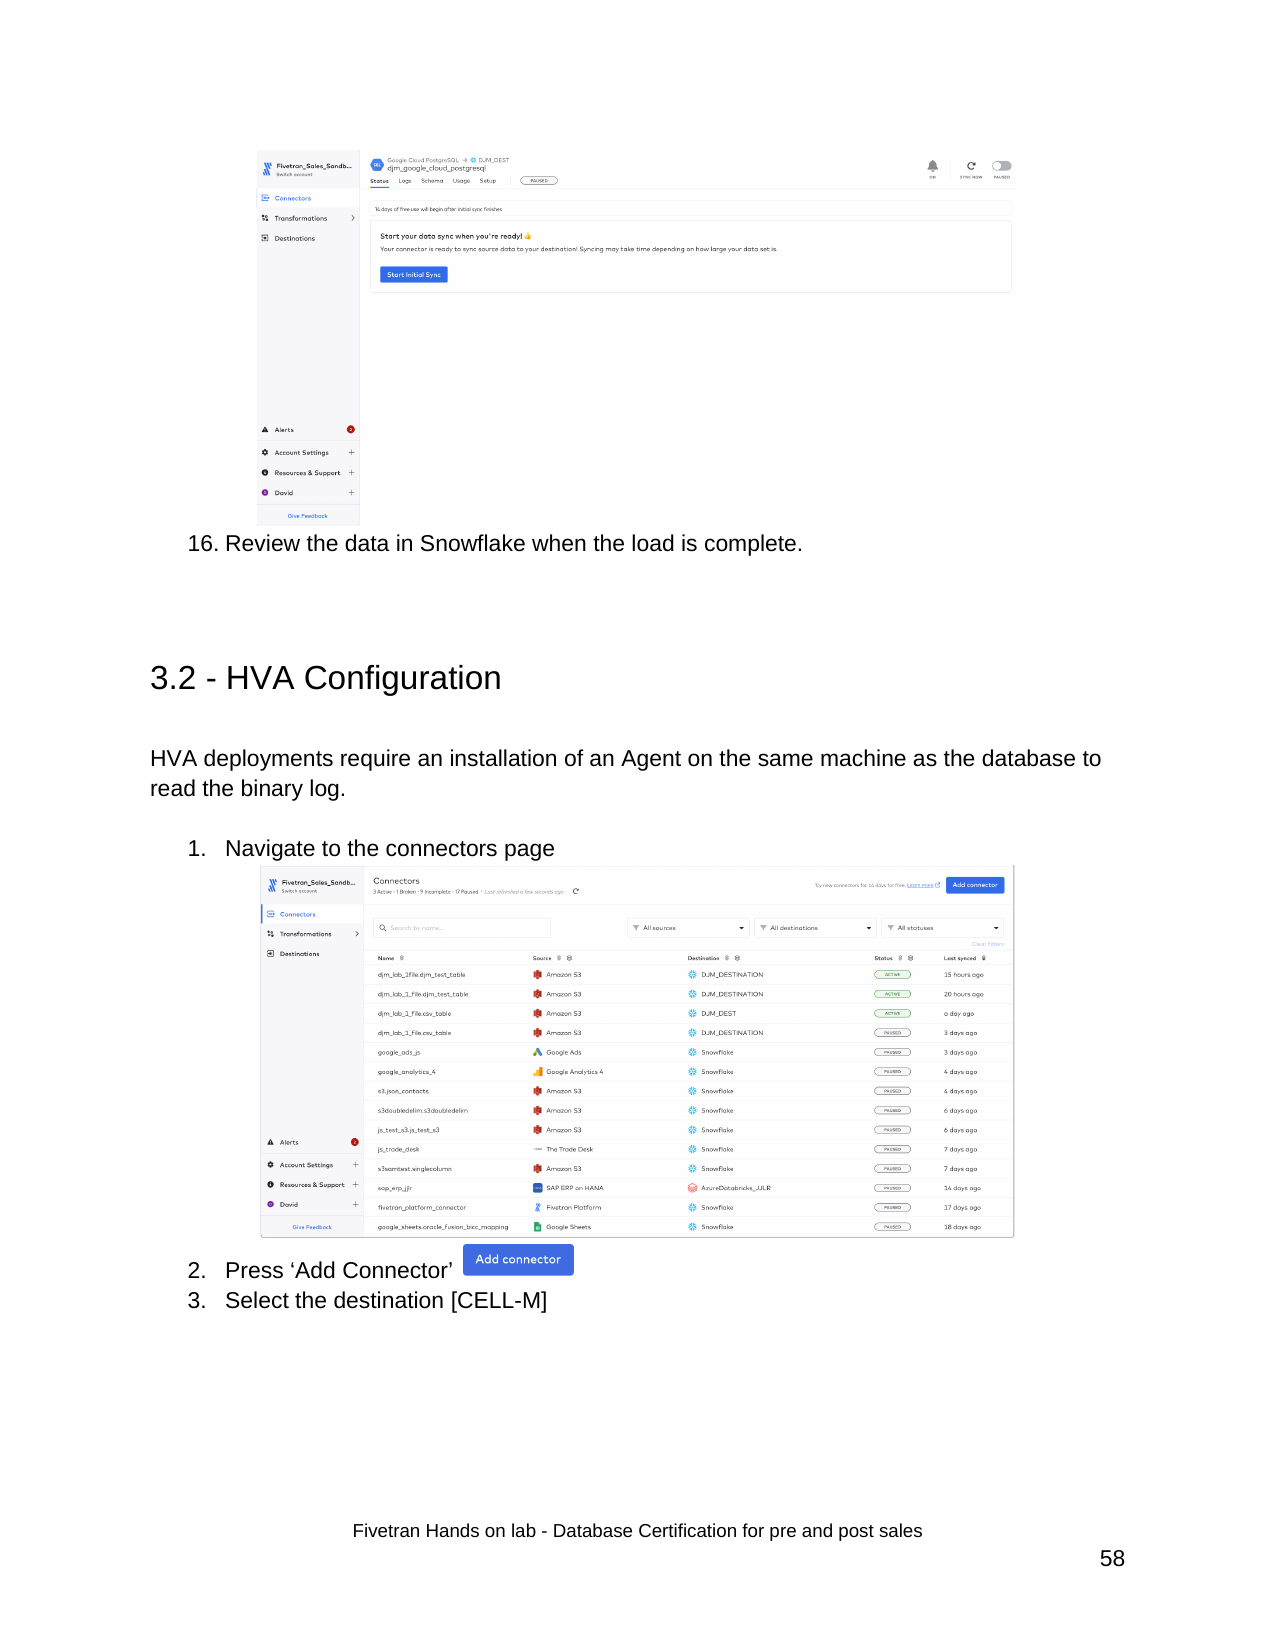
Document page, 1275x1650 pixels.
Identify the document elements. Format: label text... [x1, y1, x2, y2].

list Navigate to the connectors page [187, 835, 1125, 862]
text HVA deployments require an installation of an Agent on the same machine as the database to read the binary log. [150, 744, 1125, 801]
list Press ‘Add Connector’ [187, 1242, 1125, 1284]
picture [260, 865, 1015, 1238]
subtitle 3.2 - HVA Configuration [150, 658, 1125, 696]
picture [459, 1241, 575, 1279]
list Review the data in Snowflake when the load is complete. [187, 529, 1125, 556]
list Select the destination [CELL-M] [187, 1287, 1125, 1314]
picture [256, 150, 1019, 526]
